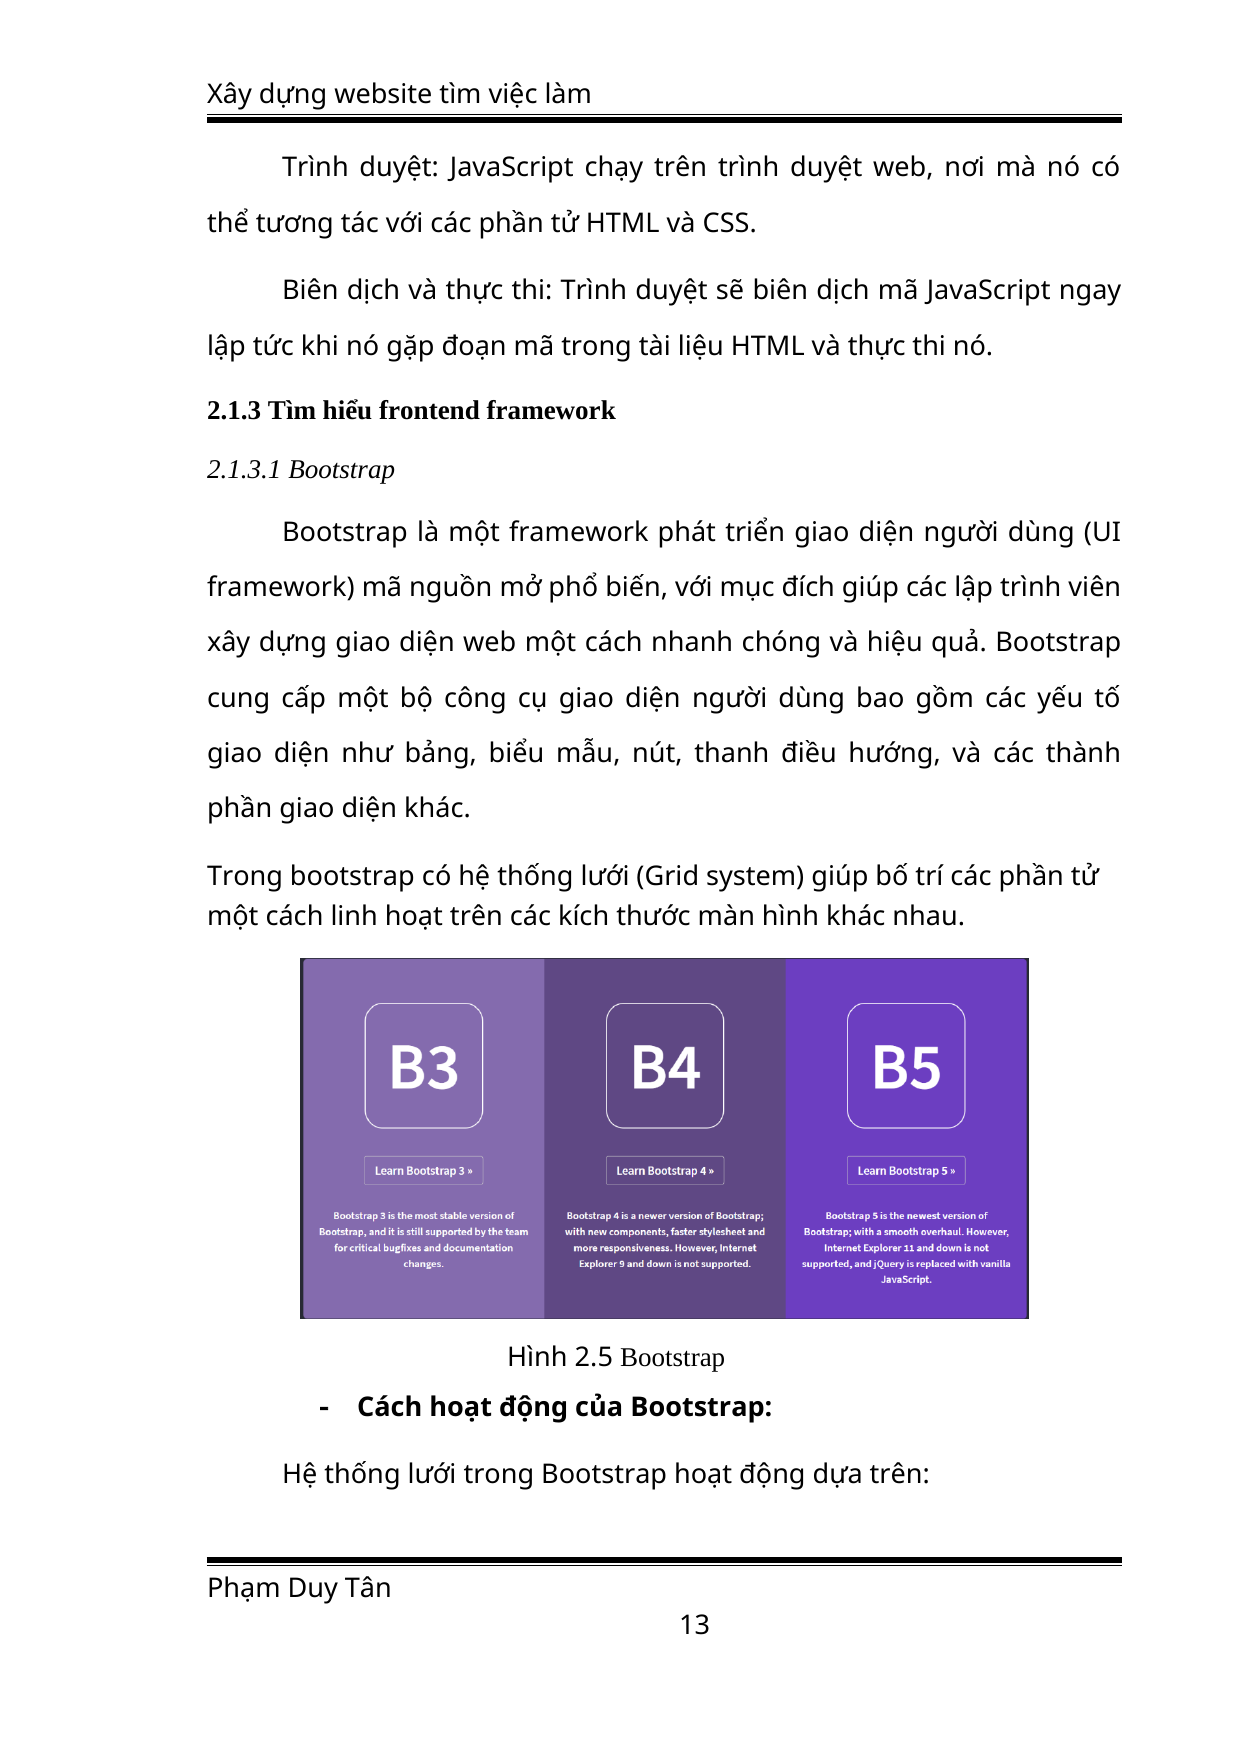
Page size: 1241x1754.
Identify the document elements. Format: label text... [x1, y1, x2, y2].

picture [300, 958, 1029, 1319]
text Bootstrap là một framework phát triển giao diện người dùng (UI framework) mã nguồn mở phổ biến, với mục đích giúp các lập trình viên xây dựng giao diện web một cách nhanh chóng và hiệu quả. Bootstrap cung cấp một bộ công cụ giao diện người dùng bao gồm các yếu tố giao diện như bảng, biểu mẫu, nút, thanh điều hướng, và các thành phần giao diện khác. [207, 512, 1122, 826]
text Hệ thống lưới trong Bootstrap hoạt động dựa trên: [207, 1455, 1122, 1492]
text Trình duyệt: JavaScript chạy trên trình duyệt web, nơi mà nó có thể tương tác với các phần tử HTML và CSS. [207, 148, 1122, 240]
subtitle Bootstrap [207, 453, 1122, 484]
text Biên dịch và thực thi: Trình duyệt sẽ biên dịch mã JavaScript ngay lập tức khi nó gặp đoạn mã trong tài liệu HTML và thực thi nó. [207, 271, 1122, 363]
subtitle Tìm hiểu frontend framework [207, 394, 1122, 425]
text Trong bootstrap có hệ thống lưới (Grid system) giúp bố trí các phần tử một cách linh hoạt trên các kích thước màn hình khác nhau. [207, 857, 1122, 933]
list Cách hoạt động của Bootstrap: [319, 1387, 1122, 1424]
